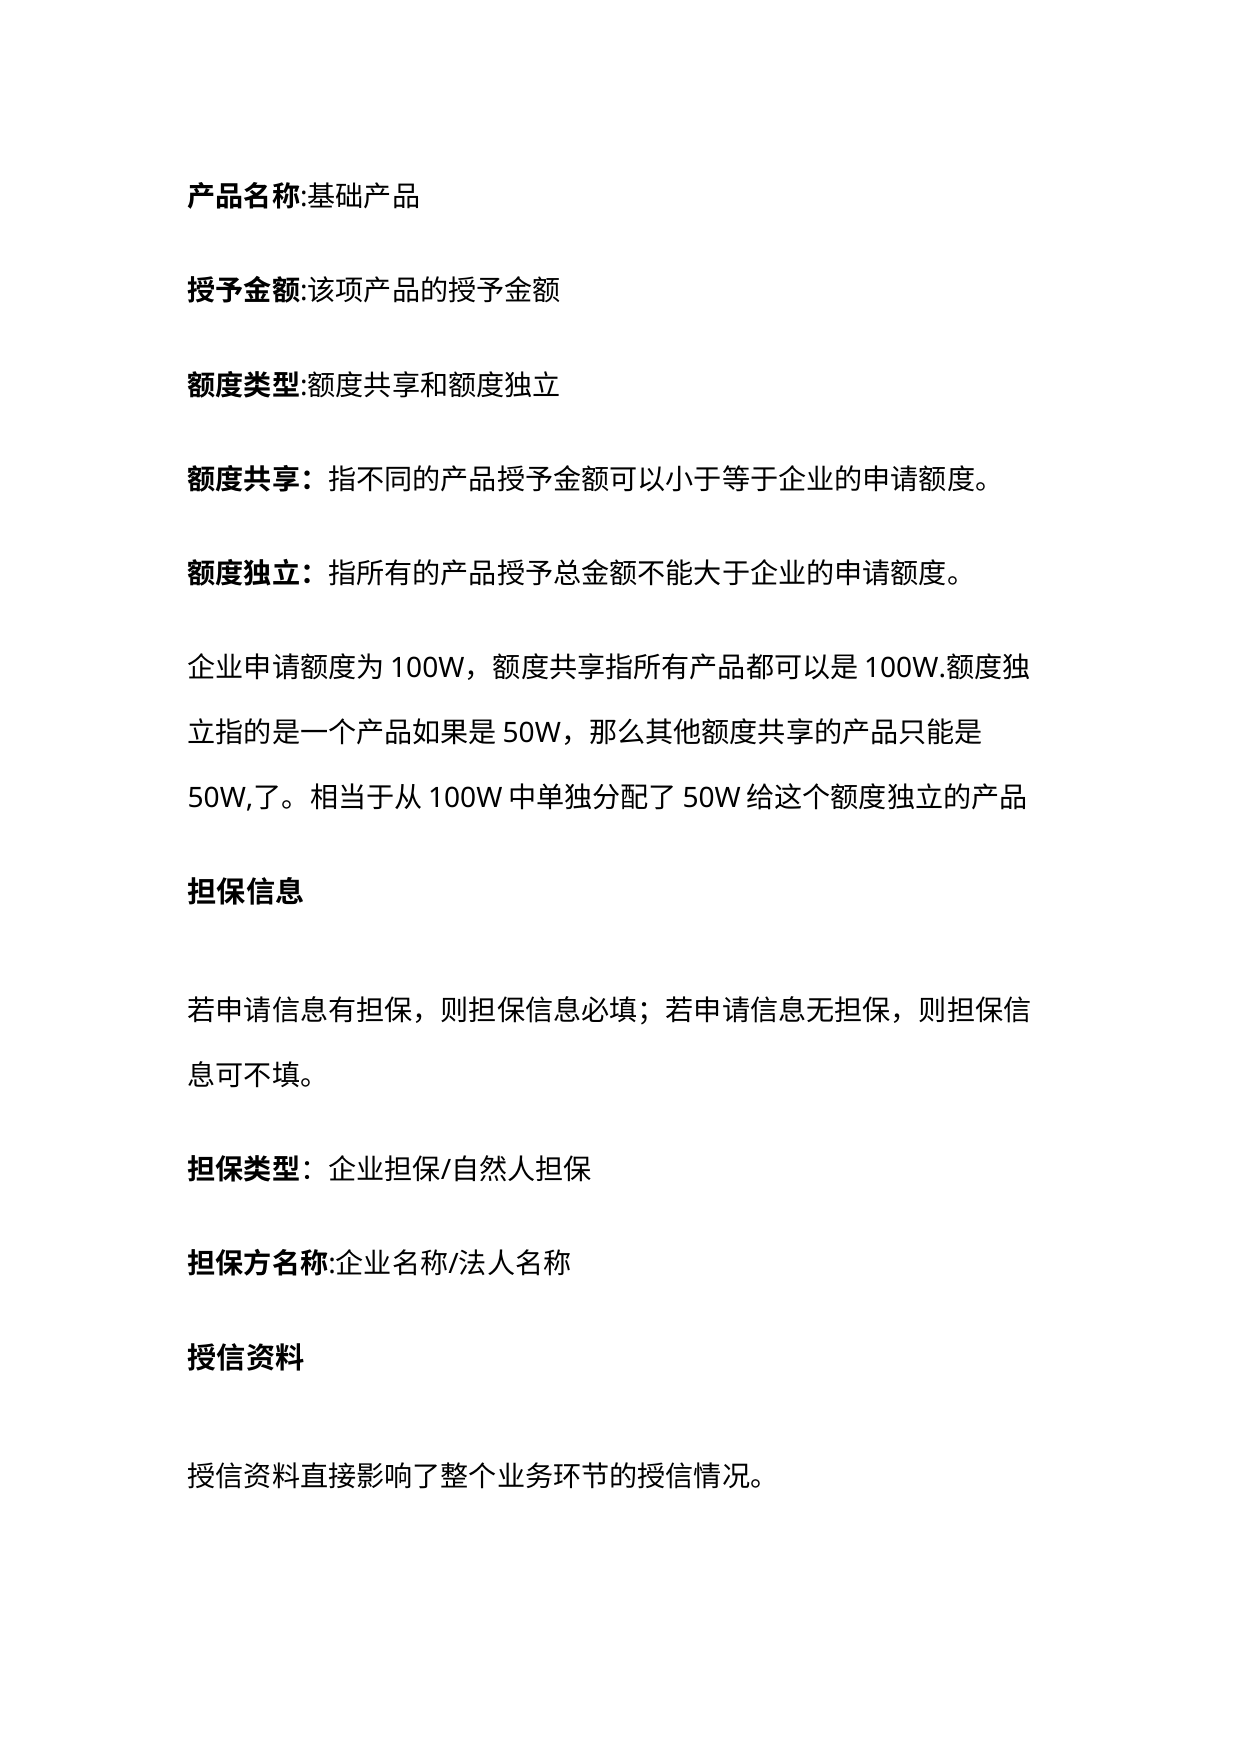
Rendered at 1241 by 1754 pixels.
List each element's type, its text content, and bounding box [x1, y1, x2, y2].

text 额度类型:额度共享和额度独立 [187, 350, 1053, 415]
text 授信资料直接影响了整个业务环节的授信情况。 [187, 1442, 1053, 1507]
text 产品名称:基础产品 [187, 162, 1053, 227]
subtitle 担保信息 [187, 857, 1053, 922]
text 担保方名称:企业名称/法人名称 [187, 1229, 1053, 1294]
subtitle 授信资料 [187, 1323, 1053, 1388]
text 若申请信息有担保，则担保信息必填；若申请信息无担保，则担保信息可不填。 [187, 976, 1053, 1106]
text 企业申请额度为100W，额度共享指所有产品都可以是100W.额度独立指的是一个产品如果是50W，那么其他额度共享的产品只能是50W,了。相当于从100W中单独分配了50W给这个额度独立的产品 [187, 633, 1053, 828]
text 担保类型：企业担保/自然人担保 [187, 1135, 1053, 1200]
text 额度独立：指所有的产品授予总金额不能大于企业的申请额度。 [187, 539, 1053, 604]
text 授予金额:该项产品的授予金额 [187, 256, 1053, 321]
text 额度共享：指不同的产品授予金额可以小于等于企业的申请额度。 [187, 444, 1053, 509]
